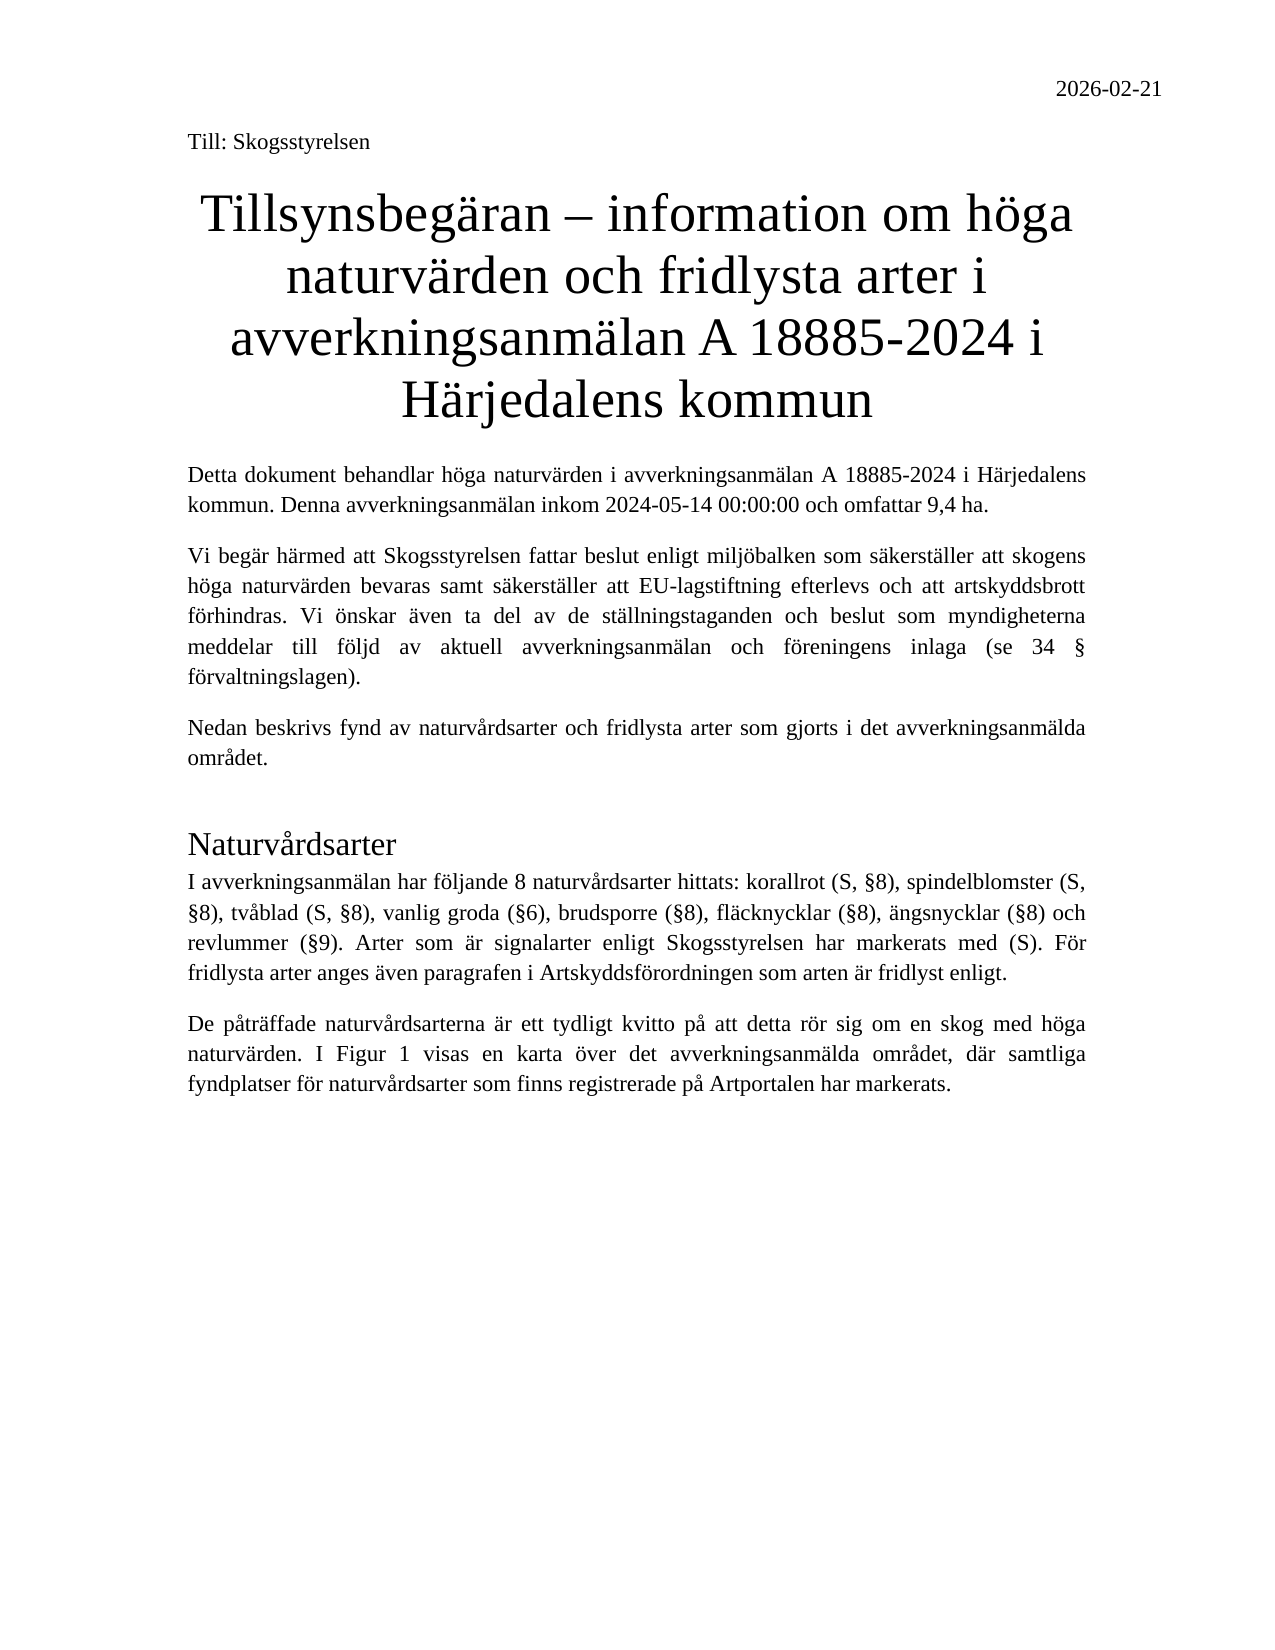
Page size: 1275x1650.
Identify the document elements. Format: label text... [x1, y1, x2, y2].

text Detta dokument behandlar höga naturvärden i avverkningsanmälan A 18885-2024 i Härjedalens kommun. Denna avverkningsanmälan inkom 2024-05-14 00:00:00 och omfattar 9,4 ha. [187, 461, 1087, 517]
text Nedan beskrivs fynd av naturvårdsarter och fridlysta arter som gjorts i det avverkningsanmälda området. [187, 714, 1087, 771]
text De påträffade naturvårdsarterna är ett tydligt kvitto på att detta rör sig om en skog med höga naturvärden. I Figur 1 visas en karta över det avverkningsanmälda området, där samtliga fyndplatser för naturvårdsarter som finns registrerade på Artportalen har markerats. [187, 1010, 1087, 1097]
subtitle Naturvårdsarter [187, 824, 1087, 863]
text Vi begär härmed att Skogsstyrelsen fattar beslut enligt miljöbalken som säkerställer att skogens höga naturvärden bevaras samt säkerställer att EU-lagstiftning efterlevs och att artskyddsbrott förhindras. Vi önskar även ta del av de ställningstaganden och beslut som myndigheterna meddelar till följd av aktuell avverkningsanmälan och föreningens inlaga (se 34 § förvaltningslagen). [187, 542, 1087, 689]
title Tillsynsbegäran – information om höga naturvärden och fridlysta arter i avverkningsanmälan A 18885-2024 i Härjedalens kommun [187, 180, 1087, 429]
text I avverkningsanmälan har följande 8 naturvårdsarter hittats: korallrot (S, §8), spindelblomster (S, §8), tvåblad (S, §8), vanlig groda (§6), brudsporre (§8), fläcknycklar (§8), ängsnycklar (§8) och revlummer (§9). Arter som är signalarter enligt Skogsstyrelsen har markerats med (S). För fridlysta arter anges även paragrafen i Artskyddsförordningen som arten är fridlyst enligt. [187, 868, 1087, 985]
